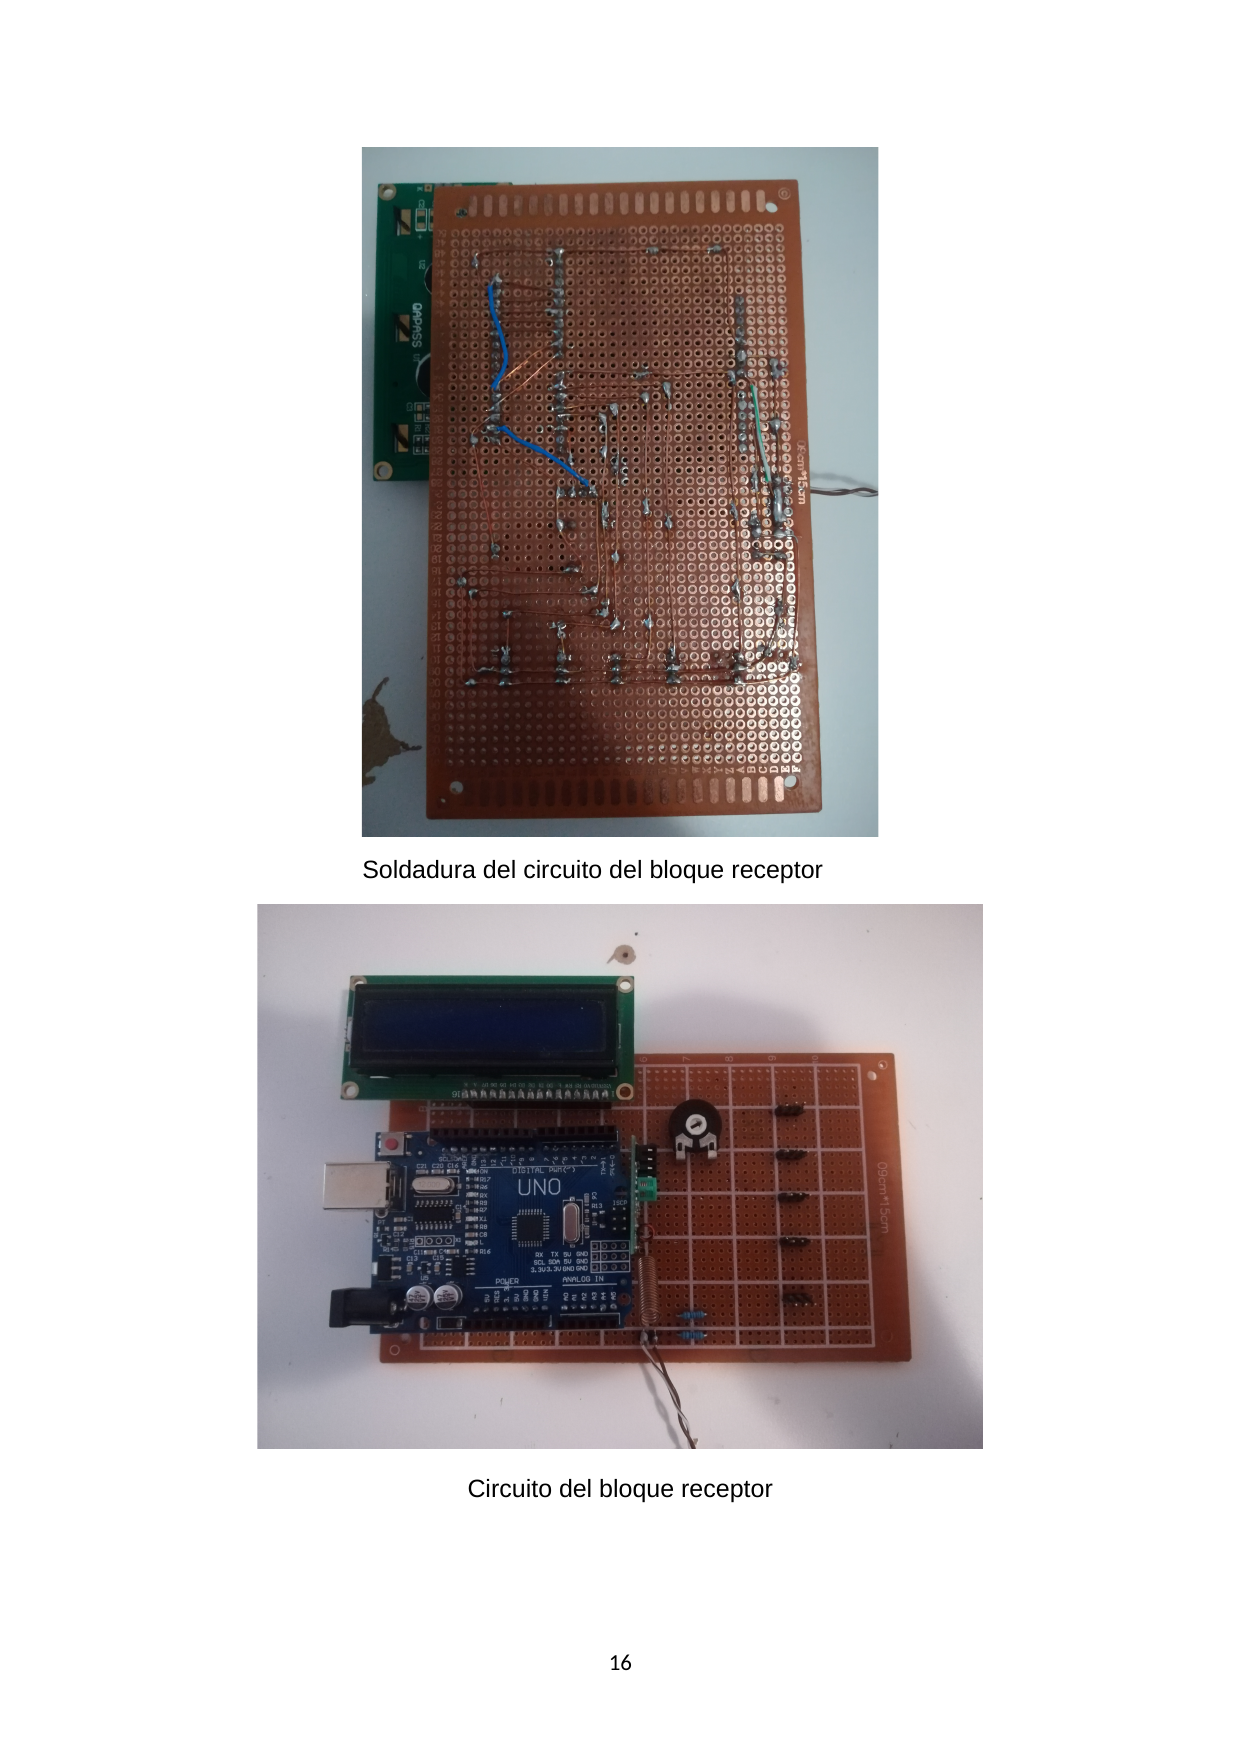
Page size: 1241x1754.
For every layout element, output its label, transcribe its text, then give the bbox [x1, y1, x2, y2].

picture [361, 147, 879, 837]
text Soldadura del circuito del bloque receptor [177, 856, 1063, 884]
text Circuito del bloque receptor [177, 1474, 1063, 1503]
picture [257, 904, 983, 1449]
